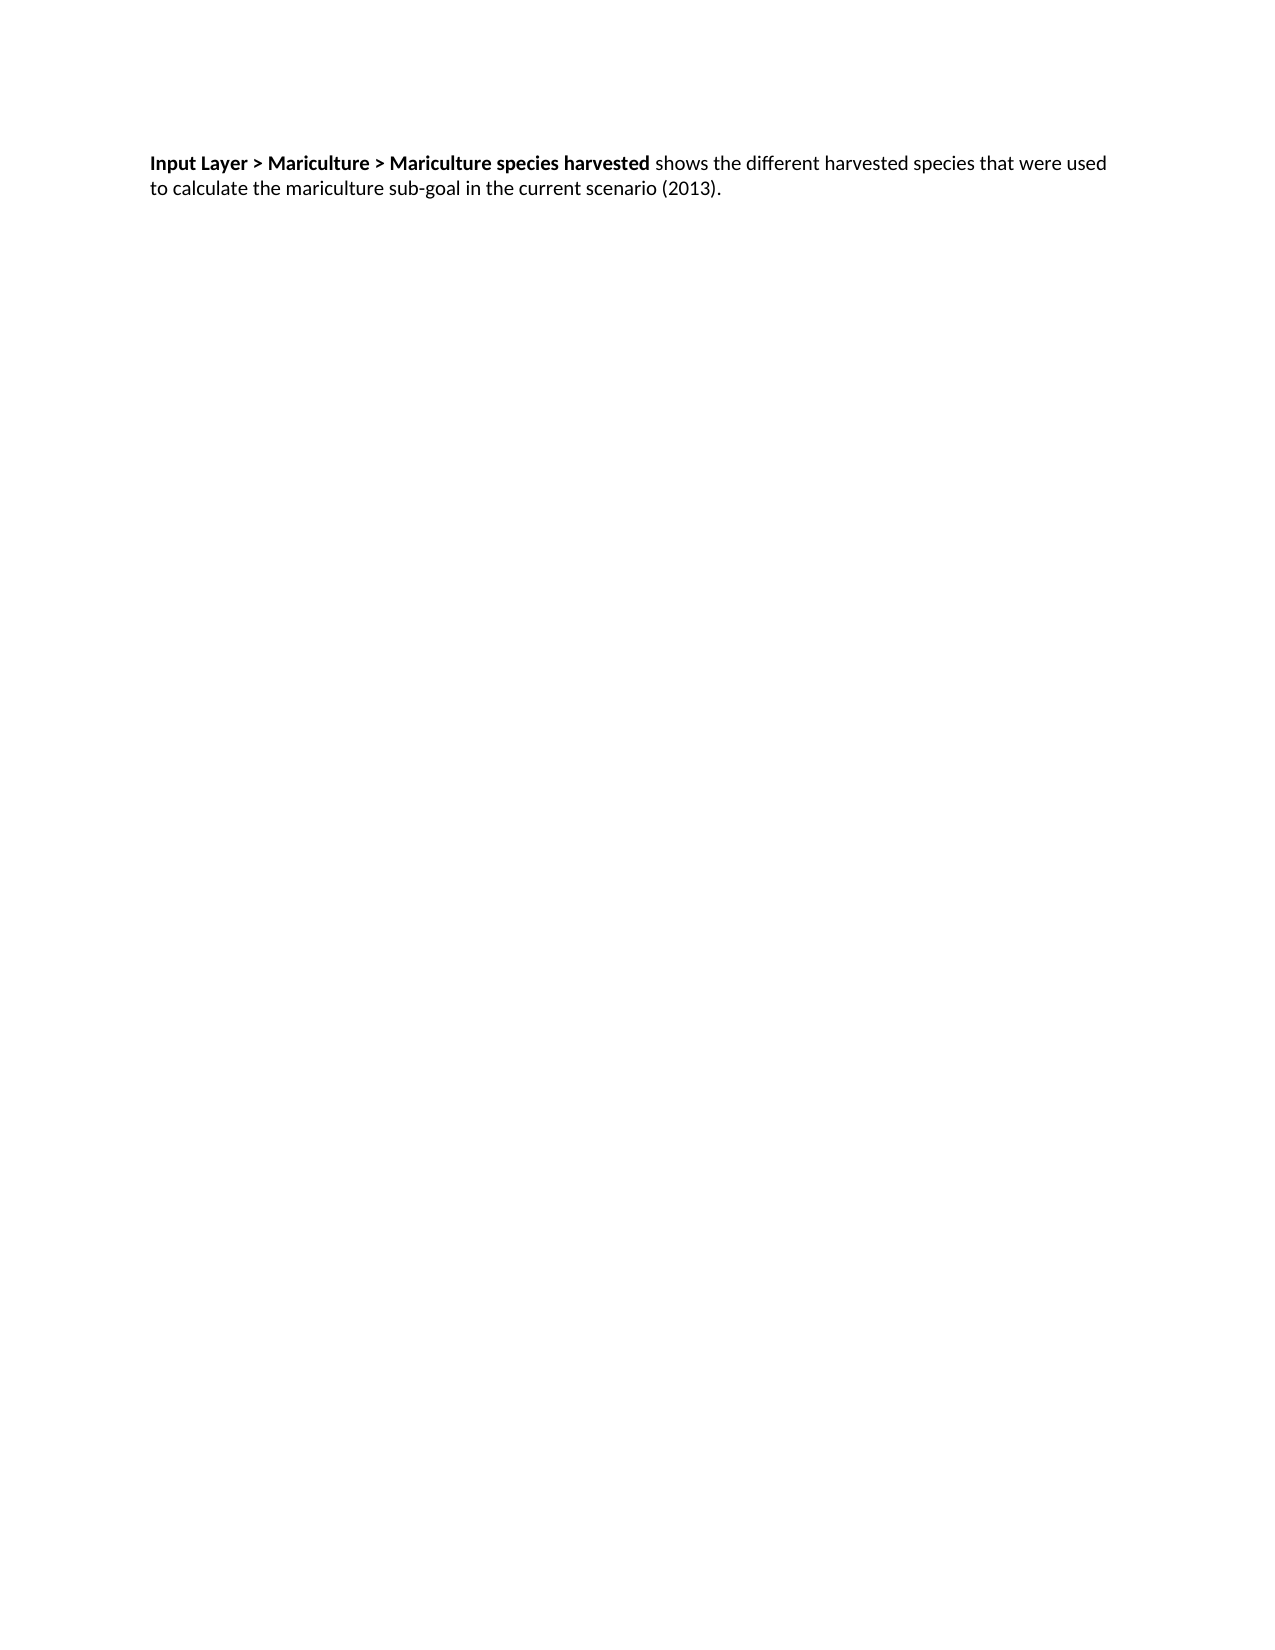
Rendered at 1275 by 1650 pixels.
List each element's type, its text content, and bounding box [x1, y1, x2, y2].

text Input Layer > Mariculture > Mariculture species harvested shows the different harvested species that were used to calculate the mariculture sub-goal in the current scenario (2013). [150, 150, 1125, 201]
